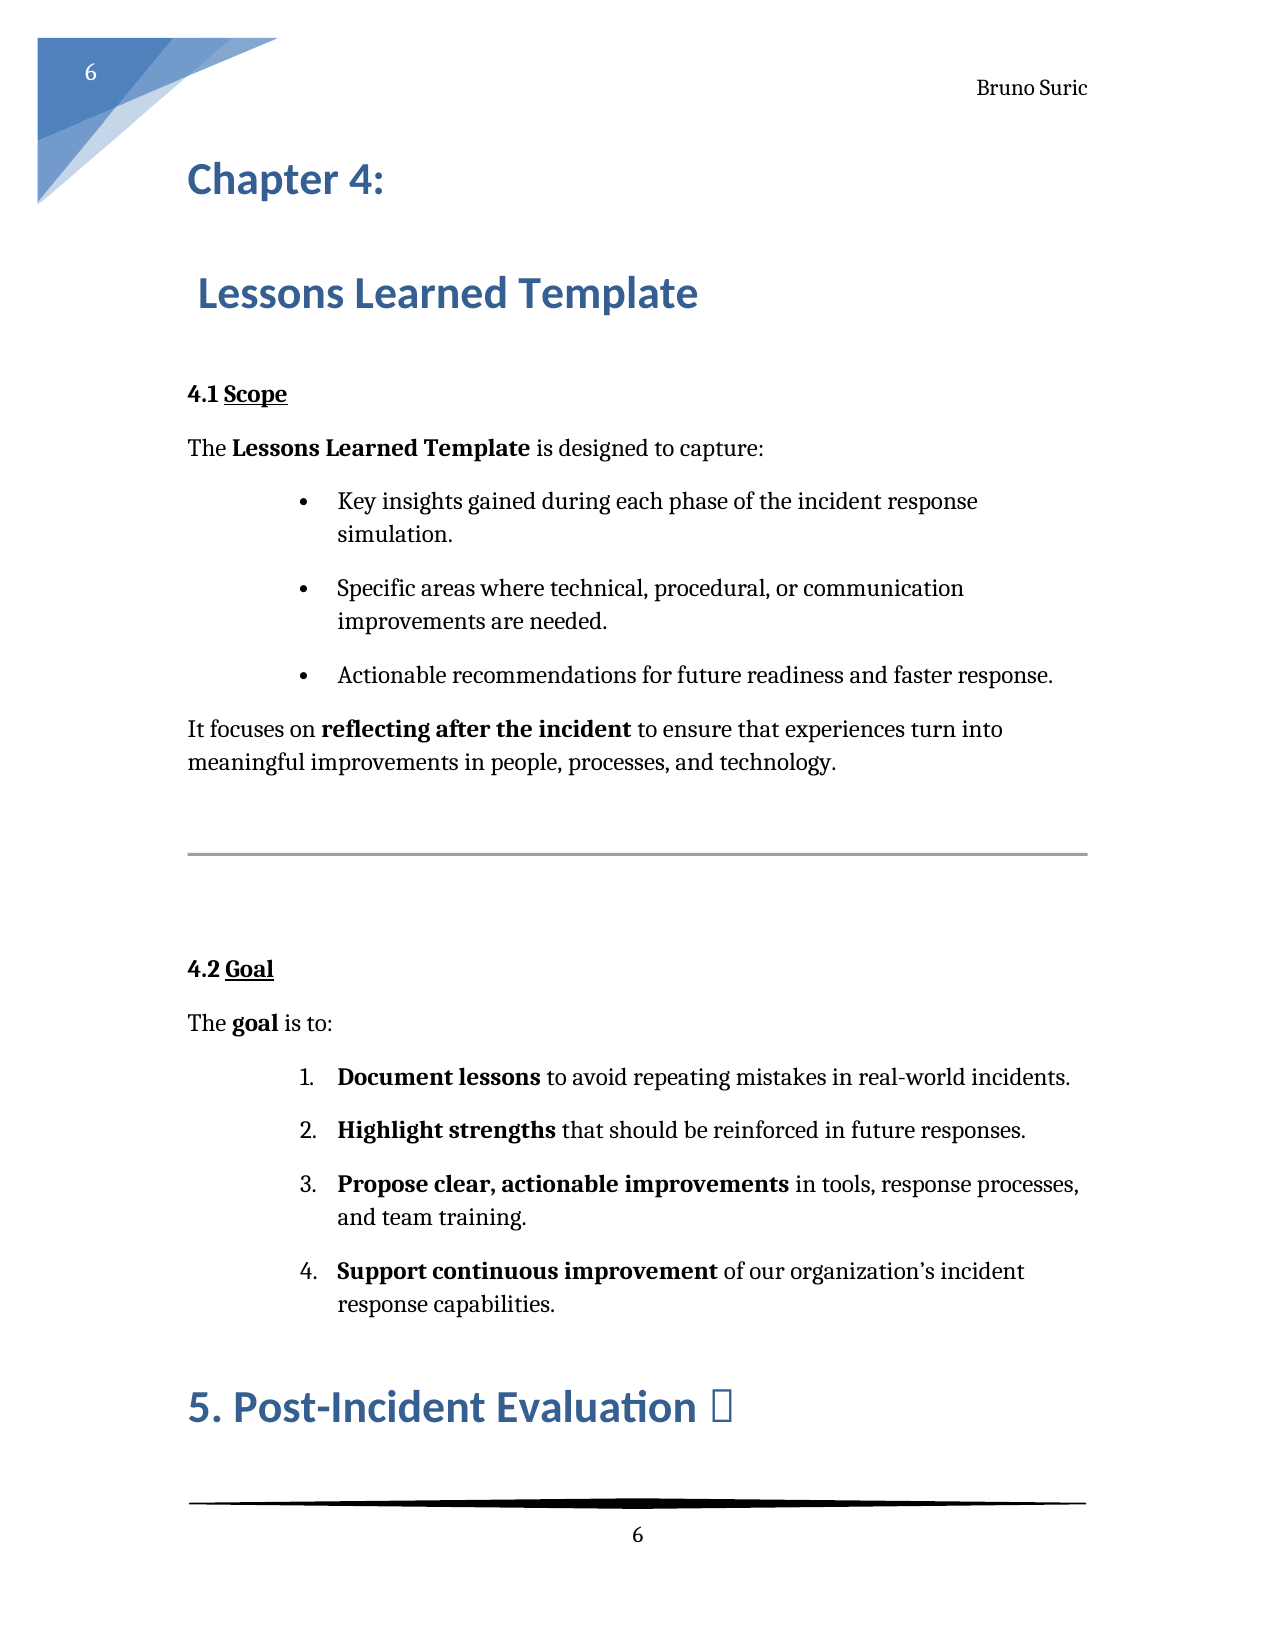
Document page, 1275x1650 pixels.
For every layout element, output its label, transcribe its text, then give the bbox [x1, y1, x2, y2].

text The Lessons Learned Template is designed to capture: [187, 433, 1087, 462]
subtitle Chapter 4: [187, 150, 1087, 206]
text 4.2 Goal [187, 955, 1087, 984]
list Support continuous improvement of our organization’s incident response capabilities. [300, 1257, 1087, 1319]
subtitle Lessons Learned Template [187, 264, 1087, 320]
picture [37, 37, 279, 206]
subtitle 5. Post-Incident Evaluation 📝 [187, 1373, 1087, 1436]
text The goal is to: [187, 1009, 1087, 1037]
text 4.1 Scope [187, 379, 1087, 408]
list Specific areas where technical, procedural, or communication improvements are needed. [300, 574, 1087, 636]
list Actionable recommendations for future readiness and faster response. [300, 661, 1087, 690]
list Document lessons to avoid repeating mistakes in real-world incidents. [300, 1063, 1087, 1091]
text It focuses on reflecting after the incident to ensure that experiences turn into meaningful improvements in people, processes, and technology. [187, 715, 1087, 777]
list Highlight strengths that should be reinforced in future responses. [300, 1116, 1087, 1145]
list Key insights gained during each phase of the incident response simulation. [300, 487, 1087, 549]
list Propose clear, actionable improvements in tools, response processes, and team training. [300, 1170, 1087, 1232]
